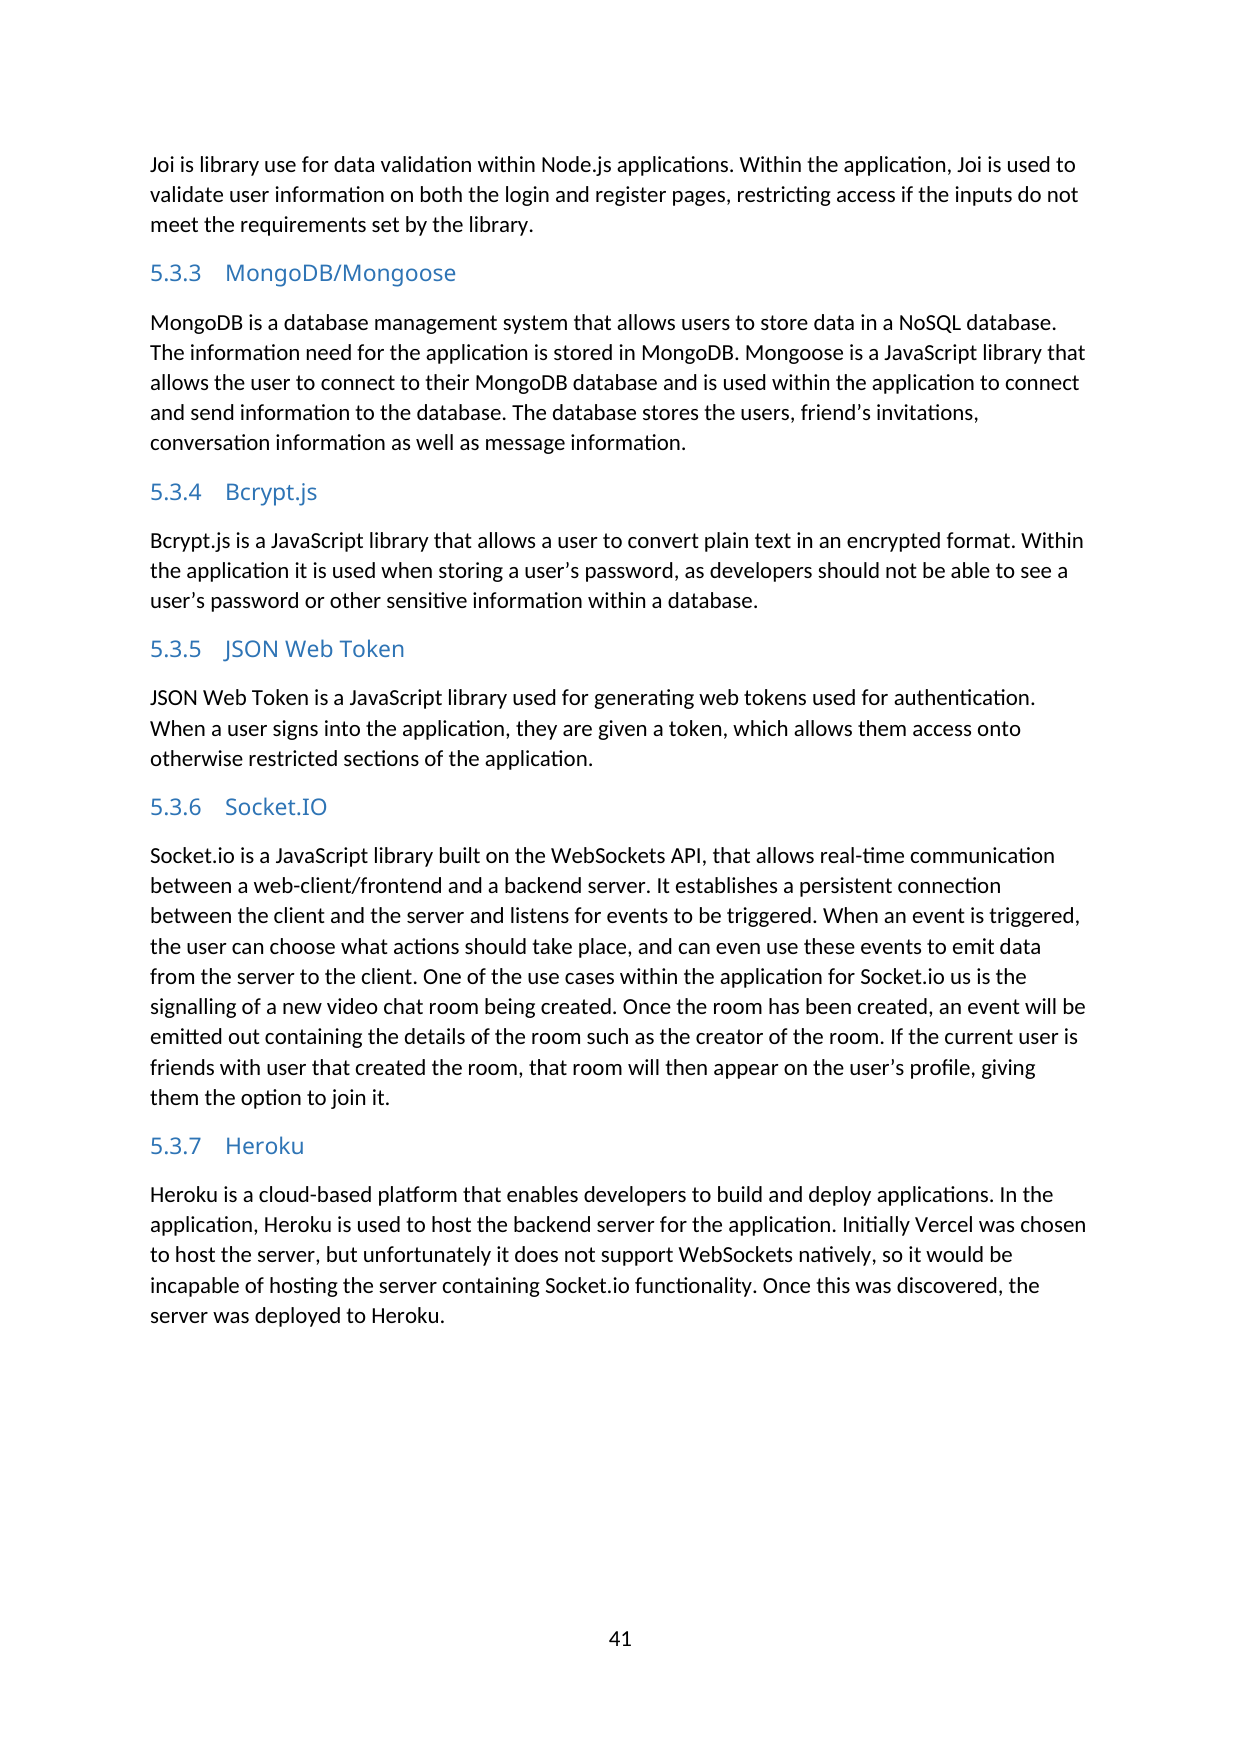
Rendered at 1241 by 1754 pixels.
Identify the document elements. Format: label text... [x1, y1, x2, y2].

text JSON Web Token is a JavaScript library used for generating web tokens used for authentication. When a user signs into the application, they are given a token, which allows them access onto otherwise restricted sections of the application. [150, 683, 1090, 772]
subtitle JSON Web Token [150, 633, 1090, 664]
text Heroku is a cloud-based platform that enables developers to build and deploy applications. In the application, Heroku is used to host the backend server for the application. Initially Vercel was chosen to host the server, but unfortunately it does not support WebSockets natively, so it would be incapable of hosting the server containing Socket.io functionality. Once this was discovered, the server was deployed to Heroku. [150, 1180, 1090, 1329]
subtitle Socket.IO [150, 791, 1090, 822]
text Socket.io is a JavaScript library built on the WebSockets API, that allows real-time communication between a web-client/frontend and a backend server. It establishes a persistent connection between the client and the server and listens for events to be triggered. When an event is triggered, the user can choose what actions should take place, and can even use these events to emit data from the server to the client. One of the use cases within the application for Socket.io us is the signalling of a new video chat room being created. Once the room has been created, an event will be emitted out containing the details of the room such as the creator of the room. If the current user is friends with user that created the room, that room will then appear on the user’s profile, giving them the option to join it. [150, 841, 1090, 1111]
text Bcrypt.js is a JavaScript library that allows a user to convert plain text in an encrypted format. Within the application it is used when storing a user’s password, as developers should not be able to see a user’s password or other sensitive information within a database. [150, 526, 1090, 614]
subtitle MongoDB/Mongoose [150, 257, 1090, 288]
subtitle Bcrypt.js [150, 475, 1090, 507]
subtitle Heroku [150, 1130, 1090, 1161]
text MongoDB is a database management system that allows users to store data in a NoSQL database. The information need for the application is stored in MongoDB. Mongoose is a JavaScript library that allows the user to connect to their MongoDB database and is used within the application to connect and send information to the database. The database stores the users, friend’s invitations, conversation information as well as message information. [150, 308, 1090, 457]
text Joi is library use for data validation within Node.js applications. Within the application, Joi is used to validate user information on both the login and register pages, restricting access if the inputs do not meet the requirements set by the library. [150, 150, 1090, 238]
